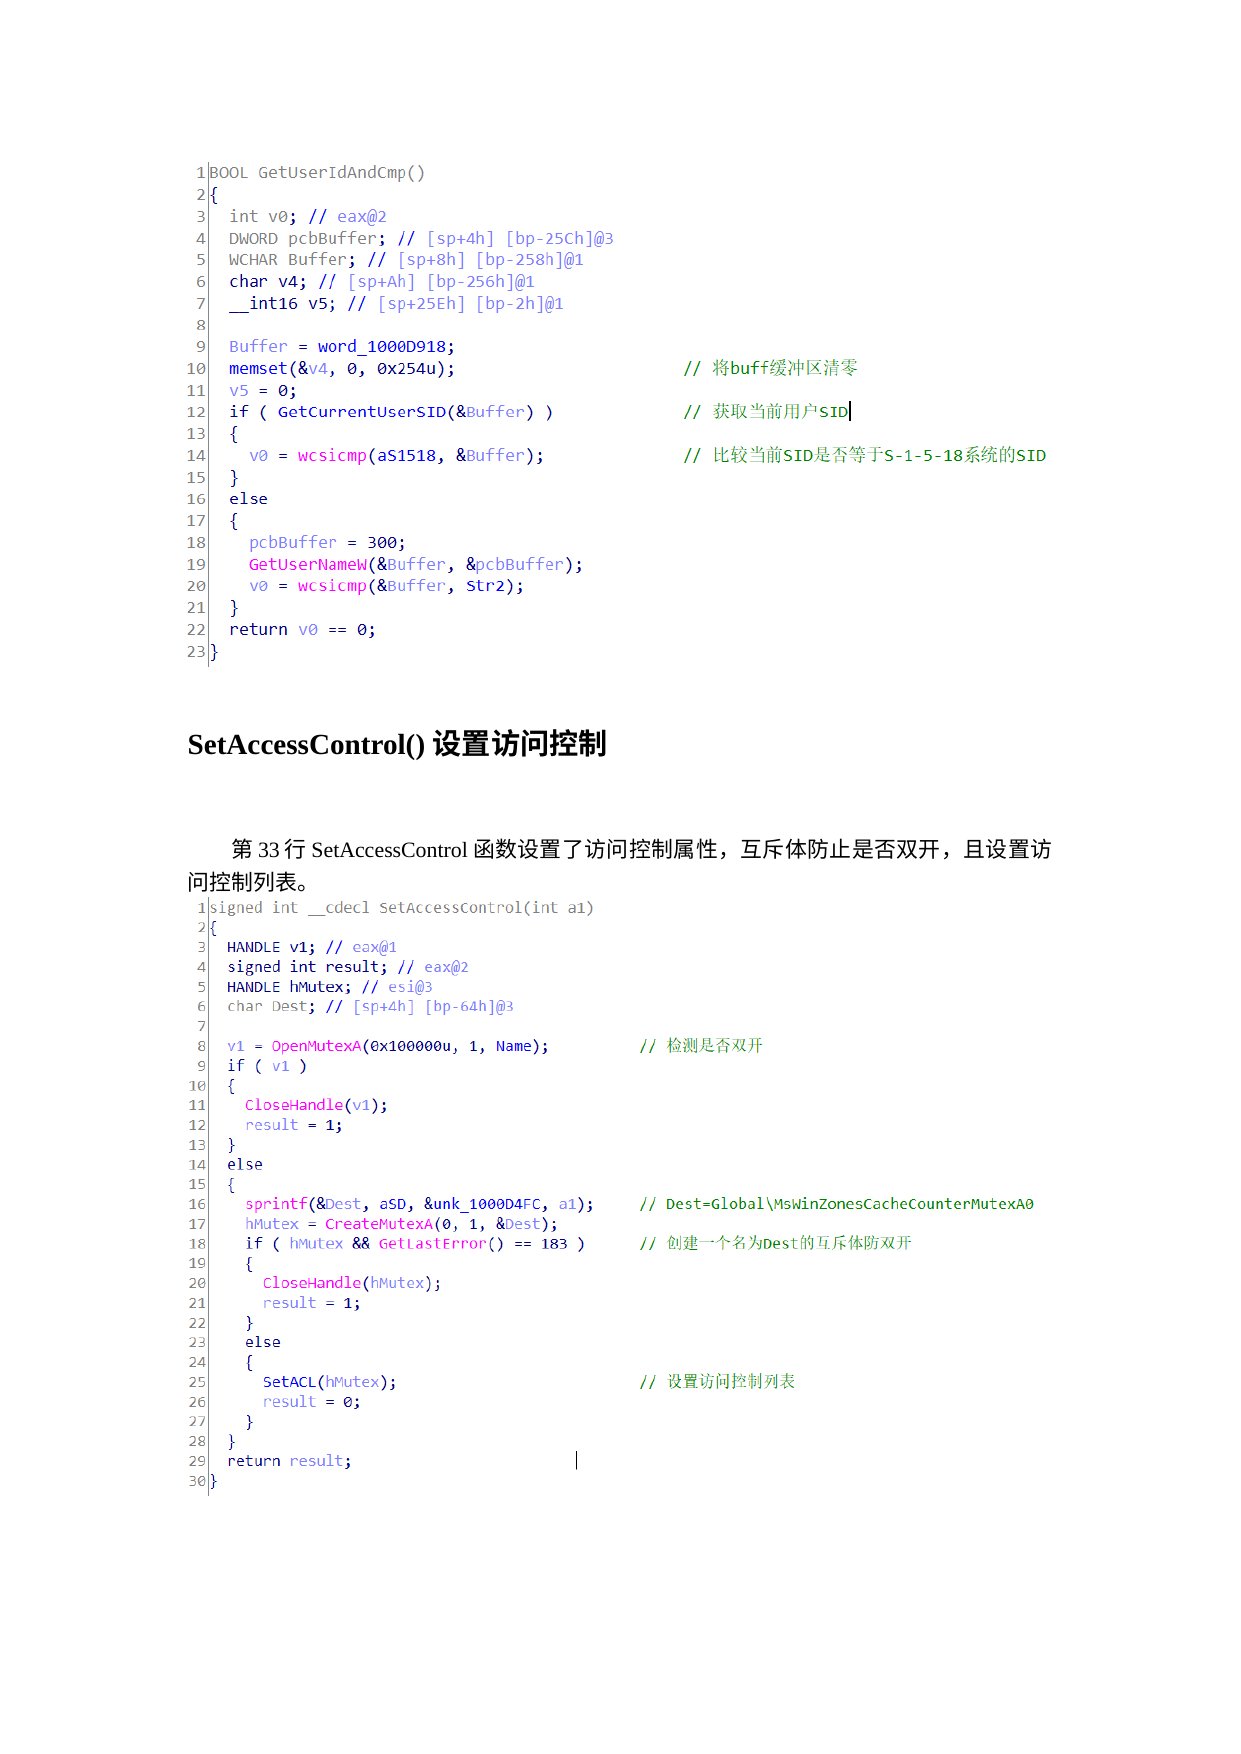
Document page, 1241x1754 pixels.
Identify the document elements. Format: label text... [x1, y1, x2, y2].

text 第33行SetAccessControl函数设置了访问控制属性，互斥体防止是否双开，且设置访问控制列表。 [187, 832, 1053, 897]
subtitle SetAccessControl() 设置访问控制 [187, 709, 1053, 774]
picture [187, 897, 1053, 1496]
picture [187, 162, 1053, 667]
